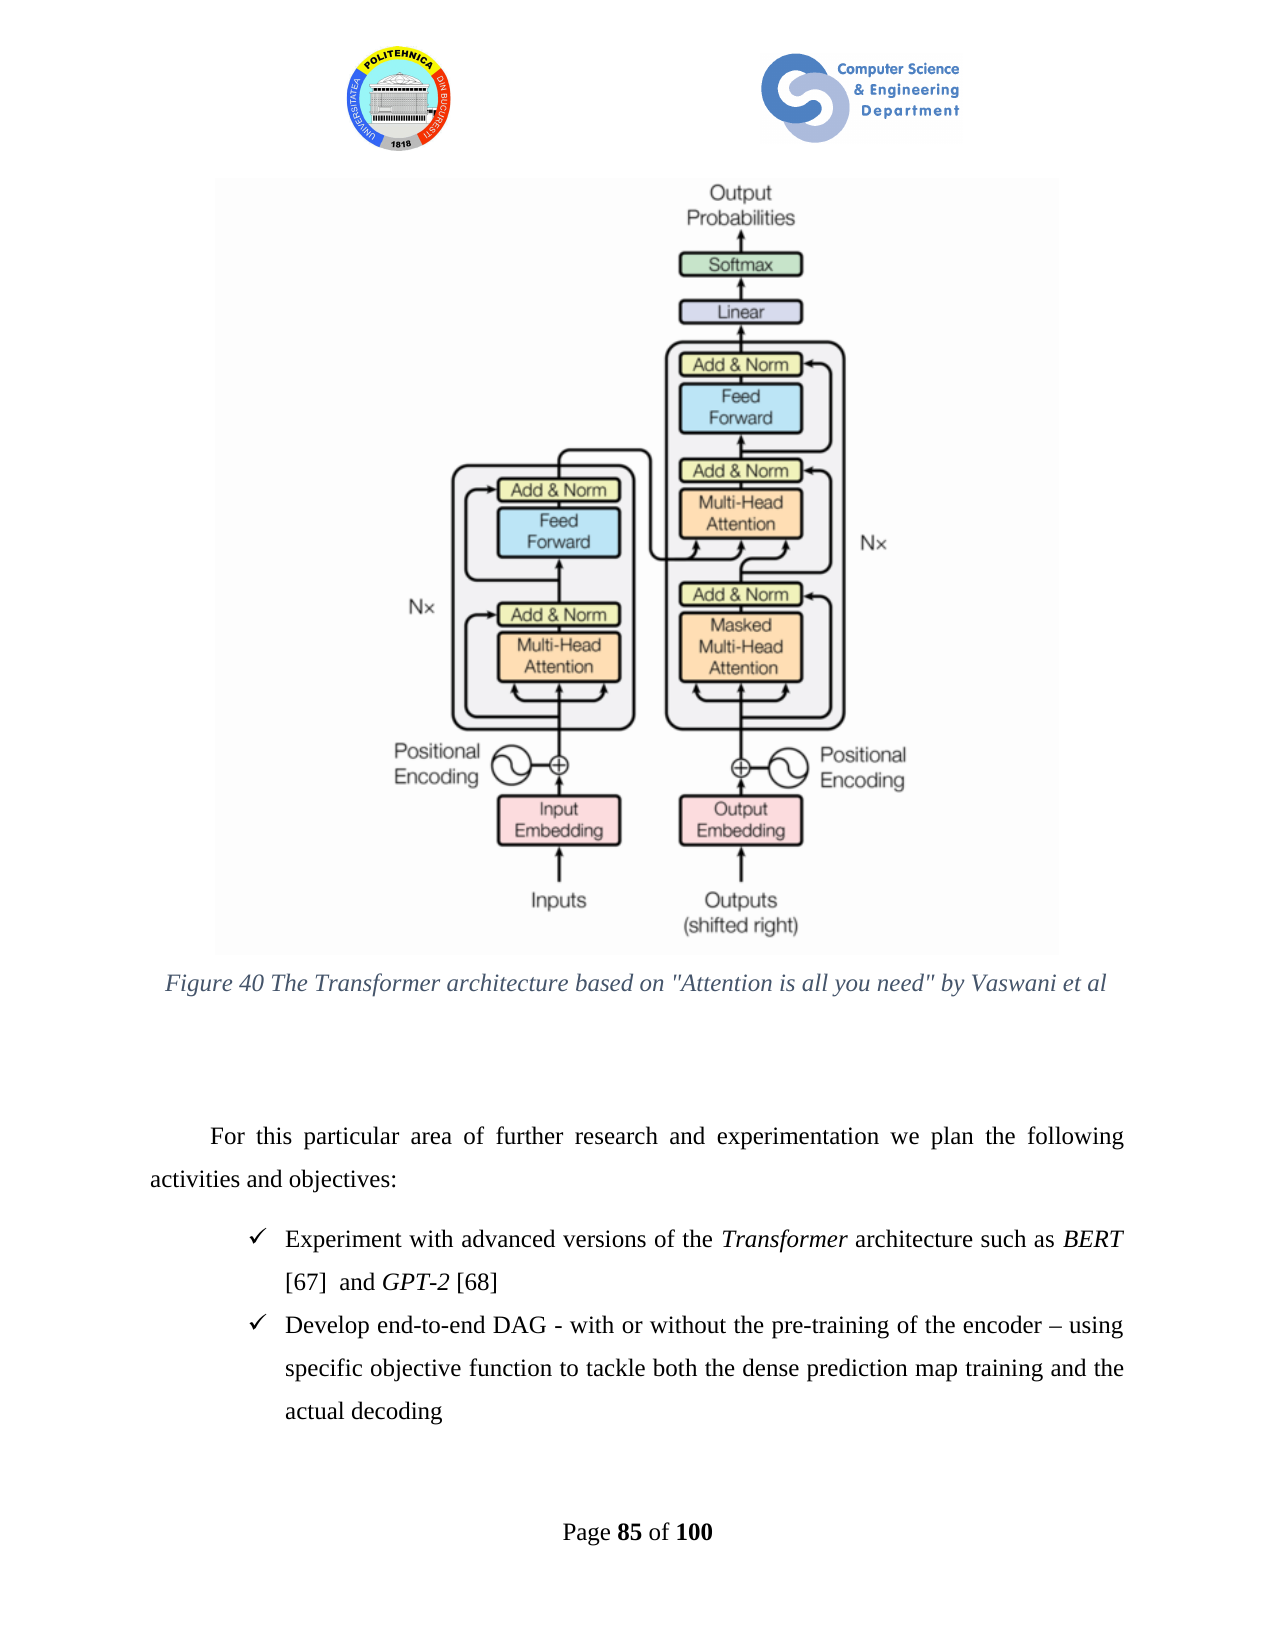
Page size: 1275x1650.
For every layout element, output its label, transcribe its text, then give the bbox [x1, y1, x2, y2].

list Experiment with advanced versions of the Transformer architecture such as BERT and GPT-2 [247, 1224, 1125, 1296]
picture [346, 46, 451, 151]
text For this particular area of further research and experimentation we plan the following activities and objectives: [150, 1121, 1125, 1193]
picture [215, 178, 1059, 955]
picture [760, 53, 963, 144]
list Develop end-to-end DAG - with or without the pre-training of the encoder – using specific objective function to tackle both the dense prediction map training and the actual decoding [247, 1310, 1125, 1425]
